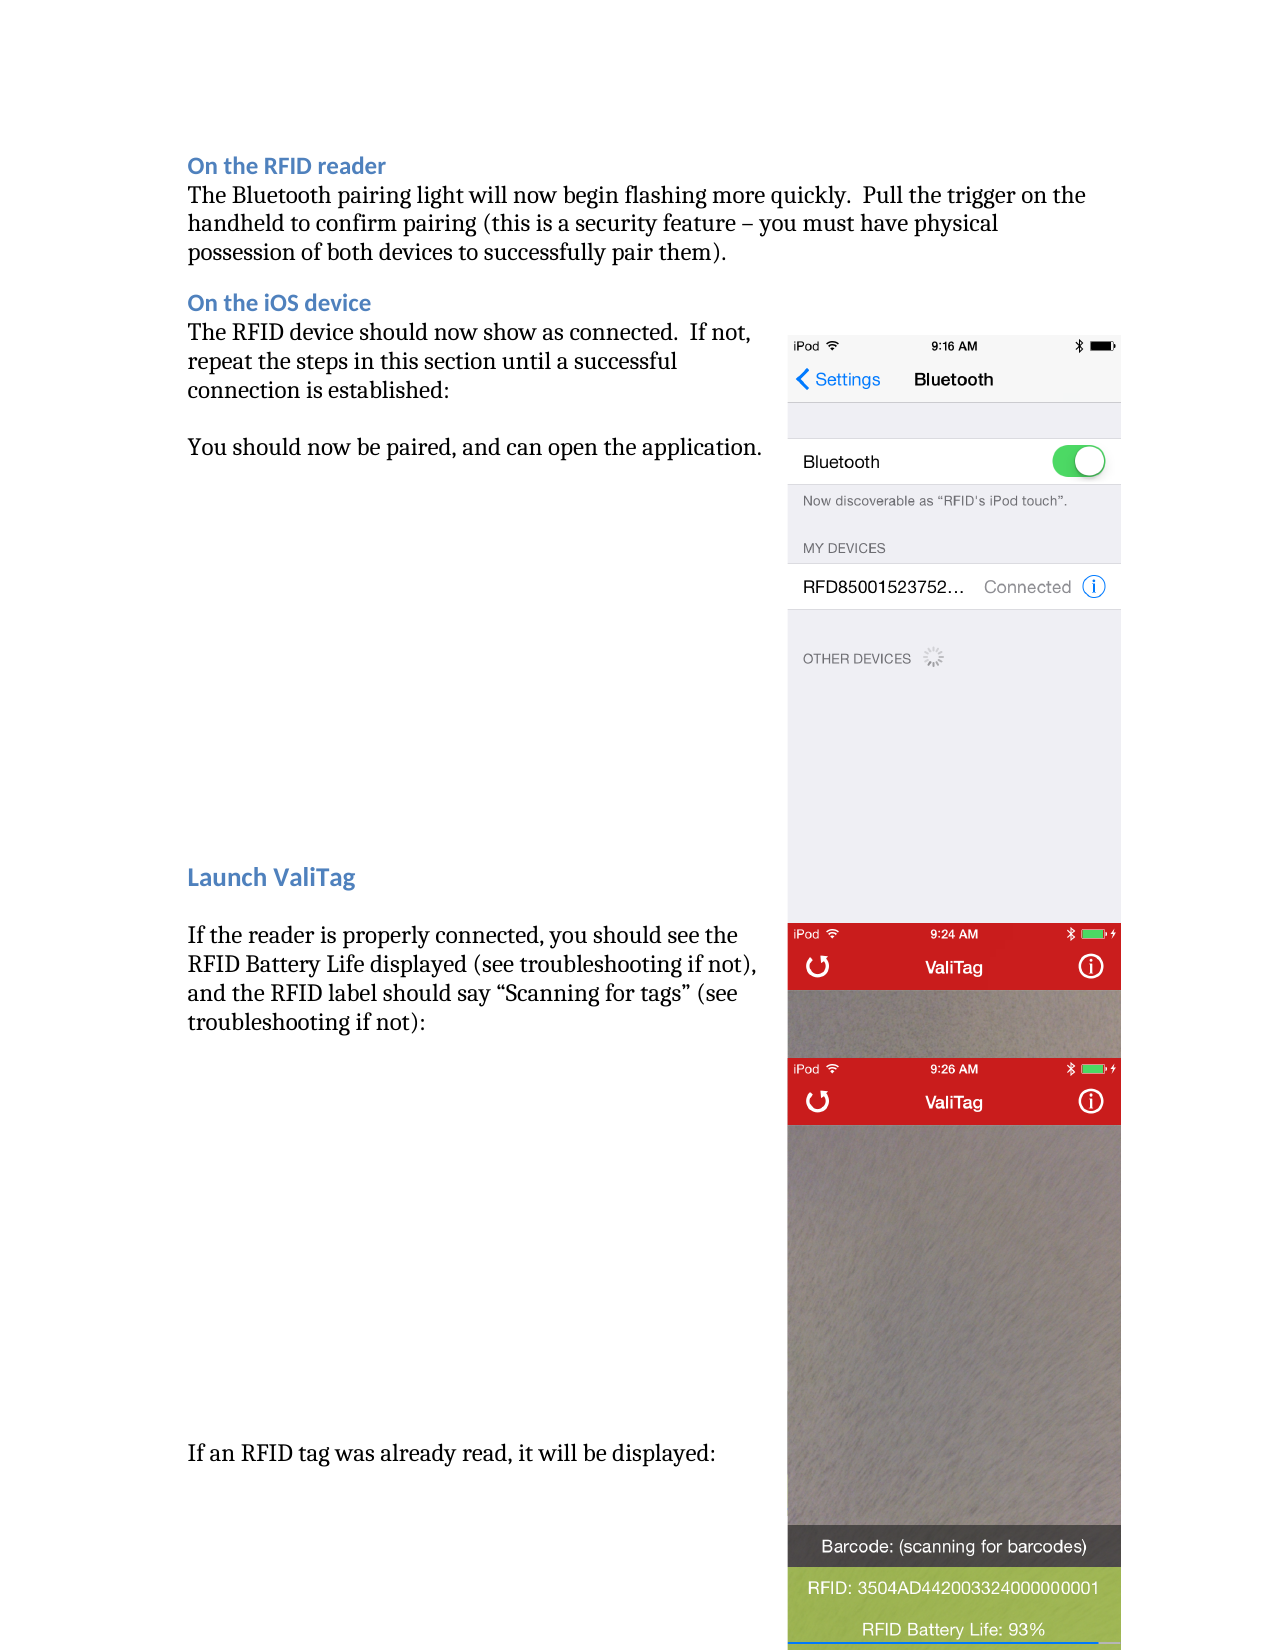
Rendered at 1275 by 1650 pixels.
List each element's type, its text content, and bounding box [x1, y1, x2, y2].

subtitle On the iOS device [187, 288, 1087, 318]
subtitle On the RFID reader [187, 150, 1087, 181]
text You should now be paired, and can open the application. [187, 433, 787, 462]
subtitle Launch ValiTag [187, 860, 787, 893]
text The Bluetooth pairing light will now begin flashing more quickly. Pull the trigger on the handheld to confirm pairing (this is a security feature – you must have physical possession of both devices to successfully pair them). [187, 181, 1087, 267]
text If the reader is properly connected, you should see the RFID Battery Life displayed (see troubleshooting if not), and the RFID label should say “Scanning for tags” (see troubleshooting if not): [187, 921, 787, 1036]
text If an RFID tag was already read, it will be displayed: [187, 1439, 787, 1468]
picture [787, 335, 1121, 1650]
text The RFID device should now show as connected. If not, repeat the steps in this section until a successful connection is established: [187, 318, 1087, 404]
